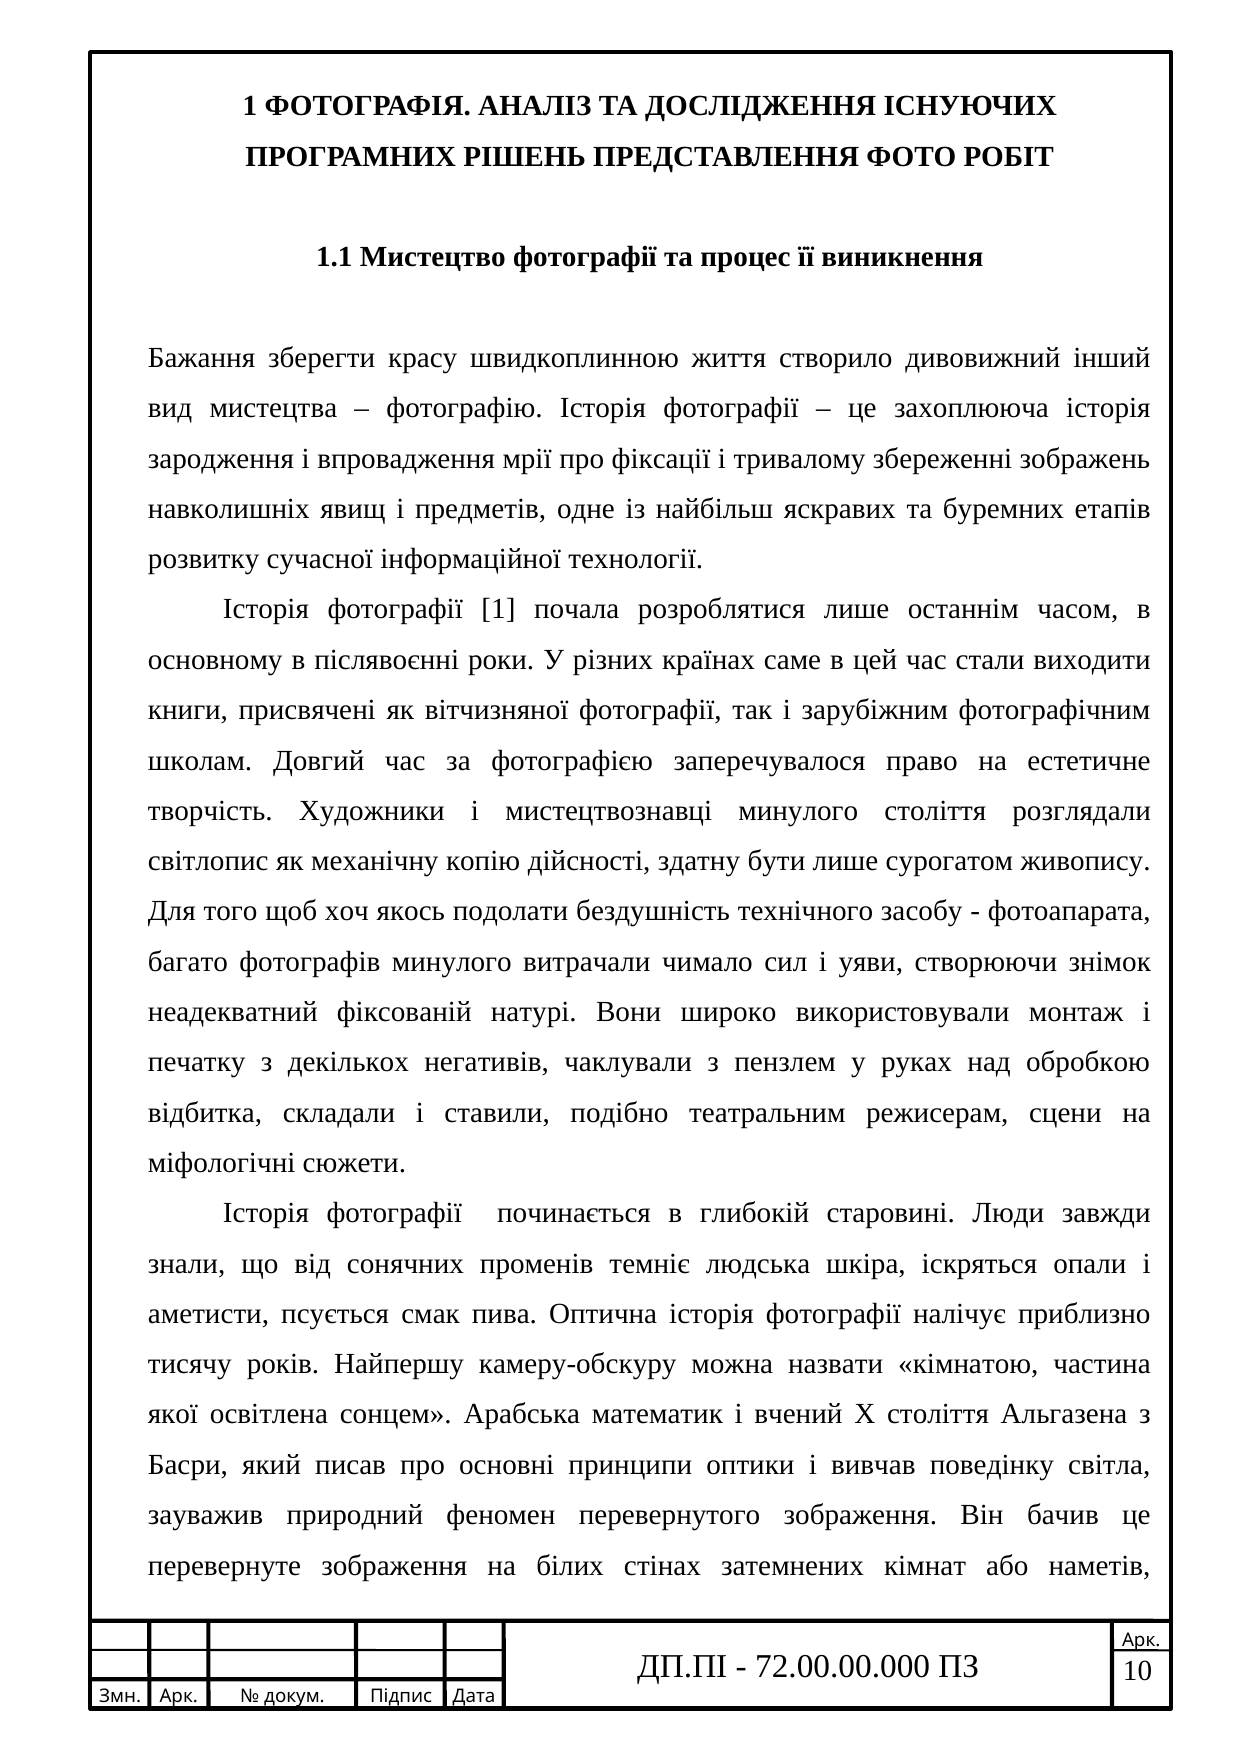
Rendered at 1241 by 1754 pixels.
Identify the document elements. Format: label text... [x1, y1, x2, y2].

text Історія фотографії [1] почала розроблятися лише останнім часом, в основному в післявоєнні роки. У різних країнах саме в цей час стали виходити книги, присвячені як вітчизняної фотографії, так і зарубіжним фотографічним школам. Довгий час за фотографією заперечувалося право на естетичне творчість. Художники і мистецтвознавці минулого століття розглядали світлопис як механічну копію дійсності, здатну бути лише сурогатом живопису. Для того щоб хоч якось подолати бездушність технічного засобу - фотоапарата, багато фотографів минулого витрачали чимало сил і уяви, створюючи знімок неадекватний фіксованій натурі. Вони широко використовували монтаж і печатку з декількох негативів, чаклували з пензлем у руках над обробкою відбитка, складали і ставили, подібно театральним режисерам, сцени на міфологічні сюжети. [148, 592, 1152, 1179]
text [148, 1195, 1152, 1581]
text Бажання зберегти красу швидкоплинною життя створило дивовижний інший вид мистецтва – фотографію. Історія фотографії – це захоплююча історія зародження і впровадження мрії про фіксації і тривалому збереженні зображень навколишніх явищ і предметів, одне із найбільш яскравих та буремних етапів розвитку сучасної інформаційної технології. [148, 340, 1152, 575]
subtitle 1.1 Мистецтво фотографії та процес її виникнення [148, 239, 1152, 273]
subtitle 1 ФОТОГРАФІЯ. АНАЛІЗ ТА ДОСЛІДЖЕННЯ ІСНУЮЧИХ ПРОГРАМНИХ РІШЕНЬ ПРЕДСТАВЛЕННЯ ФОТО РОБІТ [148, 88, 1152, 172]
